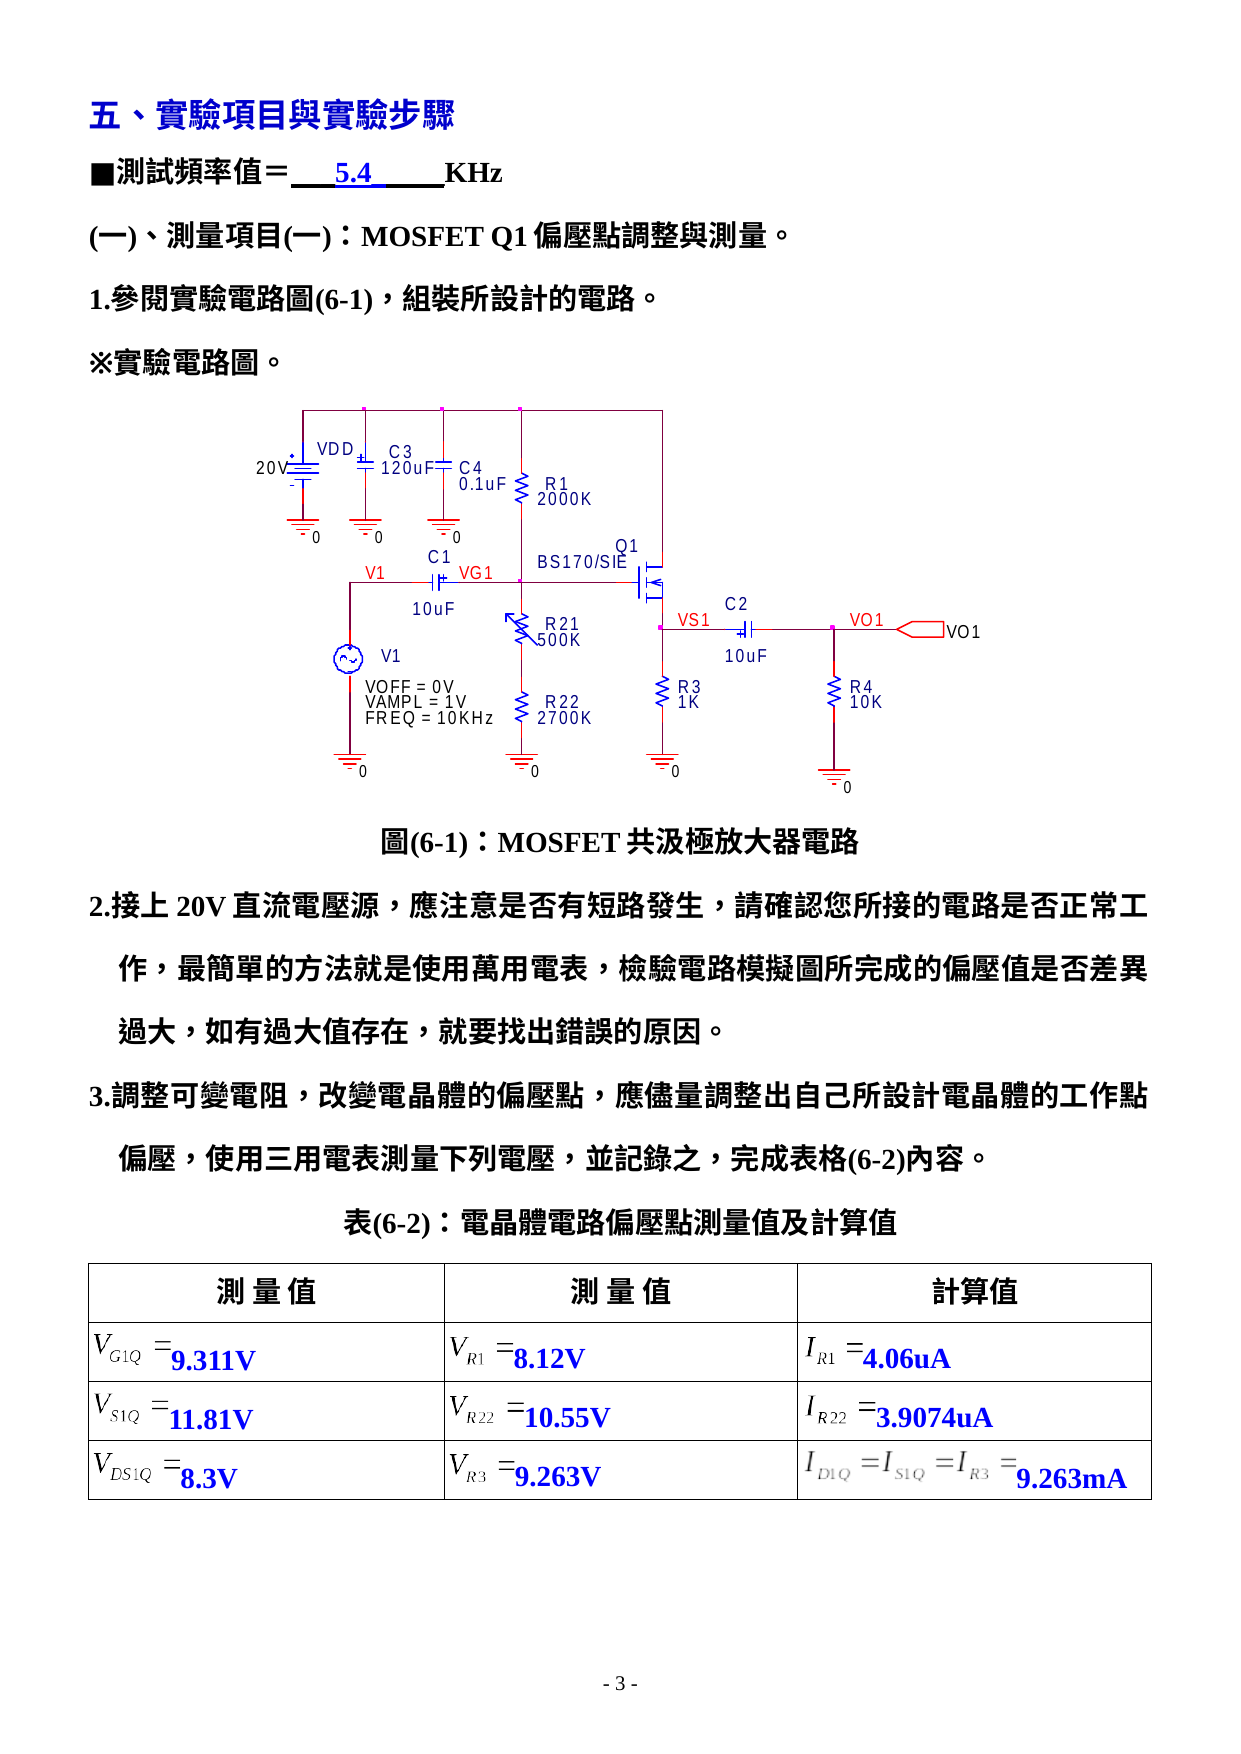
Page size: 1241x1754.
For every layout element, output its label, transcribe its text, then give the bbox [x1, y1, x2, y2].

table_cell 3.9074uA [798, 1382, 1151, 1440]
table_cell 10.55V [445, 1382, 797, 1440]
table_cell 11.81V [89, 1382, 444, 1440]
text ■測試頻率值＝___5.4_____KHz [89, 149, 1152, 191]
text ※實驗電路圖。 [89, 339, 1152, 382]
table_header 測 量 值 [445, 1264, 797, 1322]
text 1.參閱實驗電路圖(6-1)，組裝所設計的電路。 [89, 276, 1152, 318]
text 五、實驗項目與實驗步驟 [89, 89, 1152, 137]
table_cell 9.311V [89, 1323, 444, 1381]
table_cell 4.06uA [798, 1323, 1151, 1381]
text 圖(6-1)：MOSFET共汲極放大器電路 [89, 819, 1152, 861]
text (一)、測量項目(一)：MOSFET Q1偏壓點調整與測量。 [89, 212, 1152, 255]
text 3.調整可變電阻，改變電晶體的偏壓點，應儘量調整出自己所設計電晶體的工作點偏壓，使用三用電表測量下列電壓，並記錄之，完成表格(6-2)內容。 [89, 1072, 1152, 1178]
text 表(6-2)：電晶體電路偏壓點測量值及計算值 [89, 1199, 1152, 1242]
table_cell 9.263V [445, 1441, 797, 1499]
table_header 測 量 值 [89, 1264, 444, 1322]
table_cell 8.3V [89, 1441, 444, 1499]
table_cell 9.263mA [798, 1441, 1151, 1499]
table_cell 8.12V [445, 1323, 797, 1381]
text 2.接上20V直流電壓源，應注意是否有短路發生，請確認您所接的電路是否正常工作，最簡單的方法就是使用萬用電表，檢驗電路模擬圖所完成的偏壓值是否差異過大，如有過大值存在，就要找出錯誤的原因。 [89, 882, 1152, 1051]
table_header 計算值 [798, 1264, 1151, 1322]
